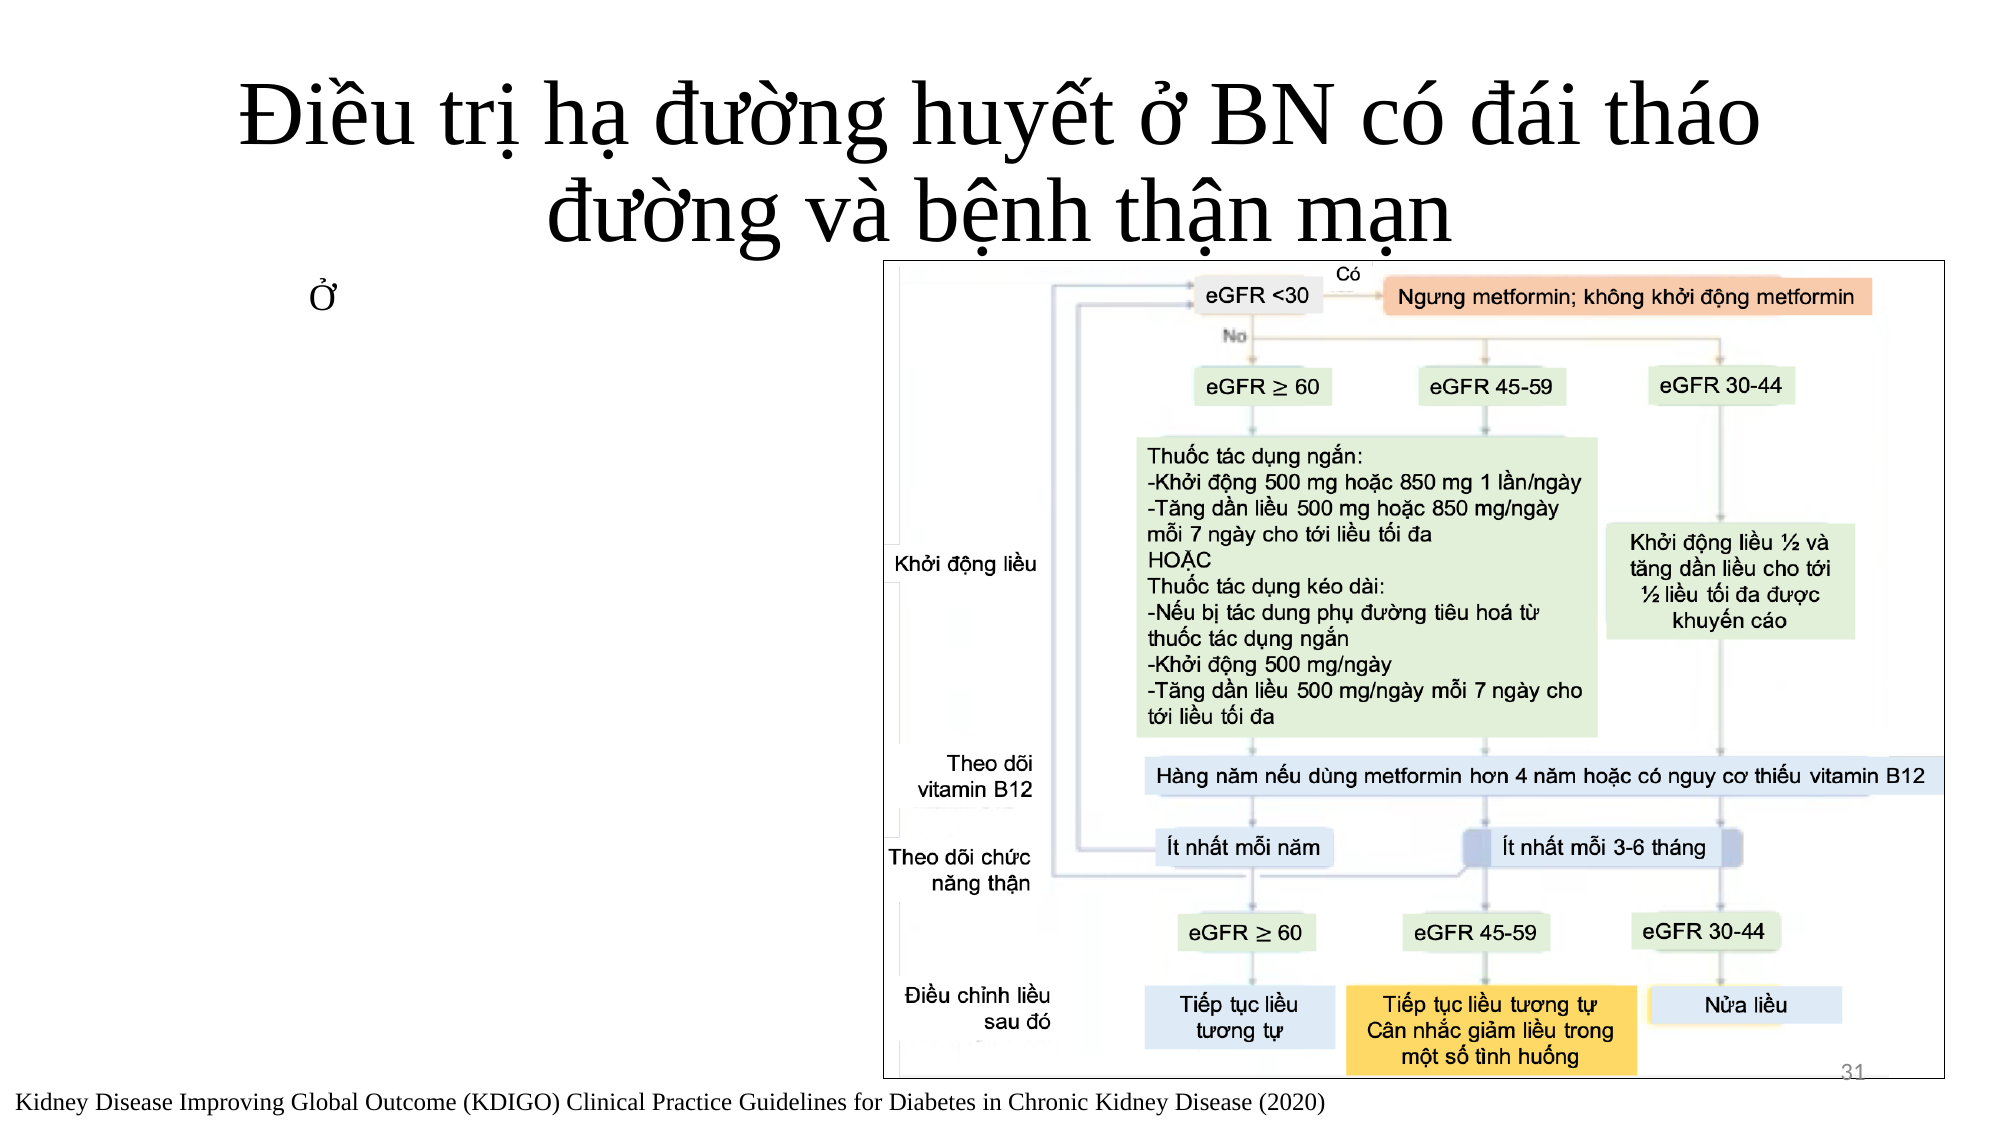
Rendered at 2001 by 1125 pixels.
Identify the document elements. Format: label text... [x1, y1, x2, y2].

subtitle Điều trị hạ đường huyết ở BN có đái tháo đường và bệnh thận mạn [238, 67, 1763, 261]
picture [884, 261, 1944, 1078]
